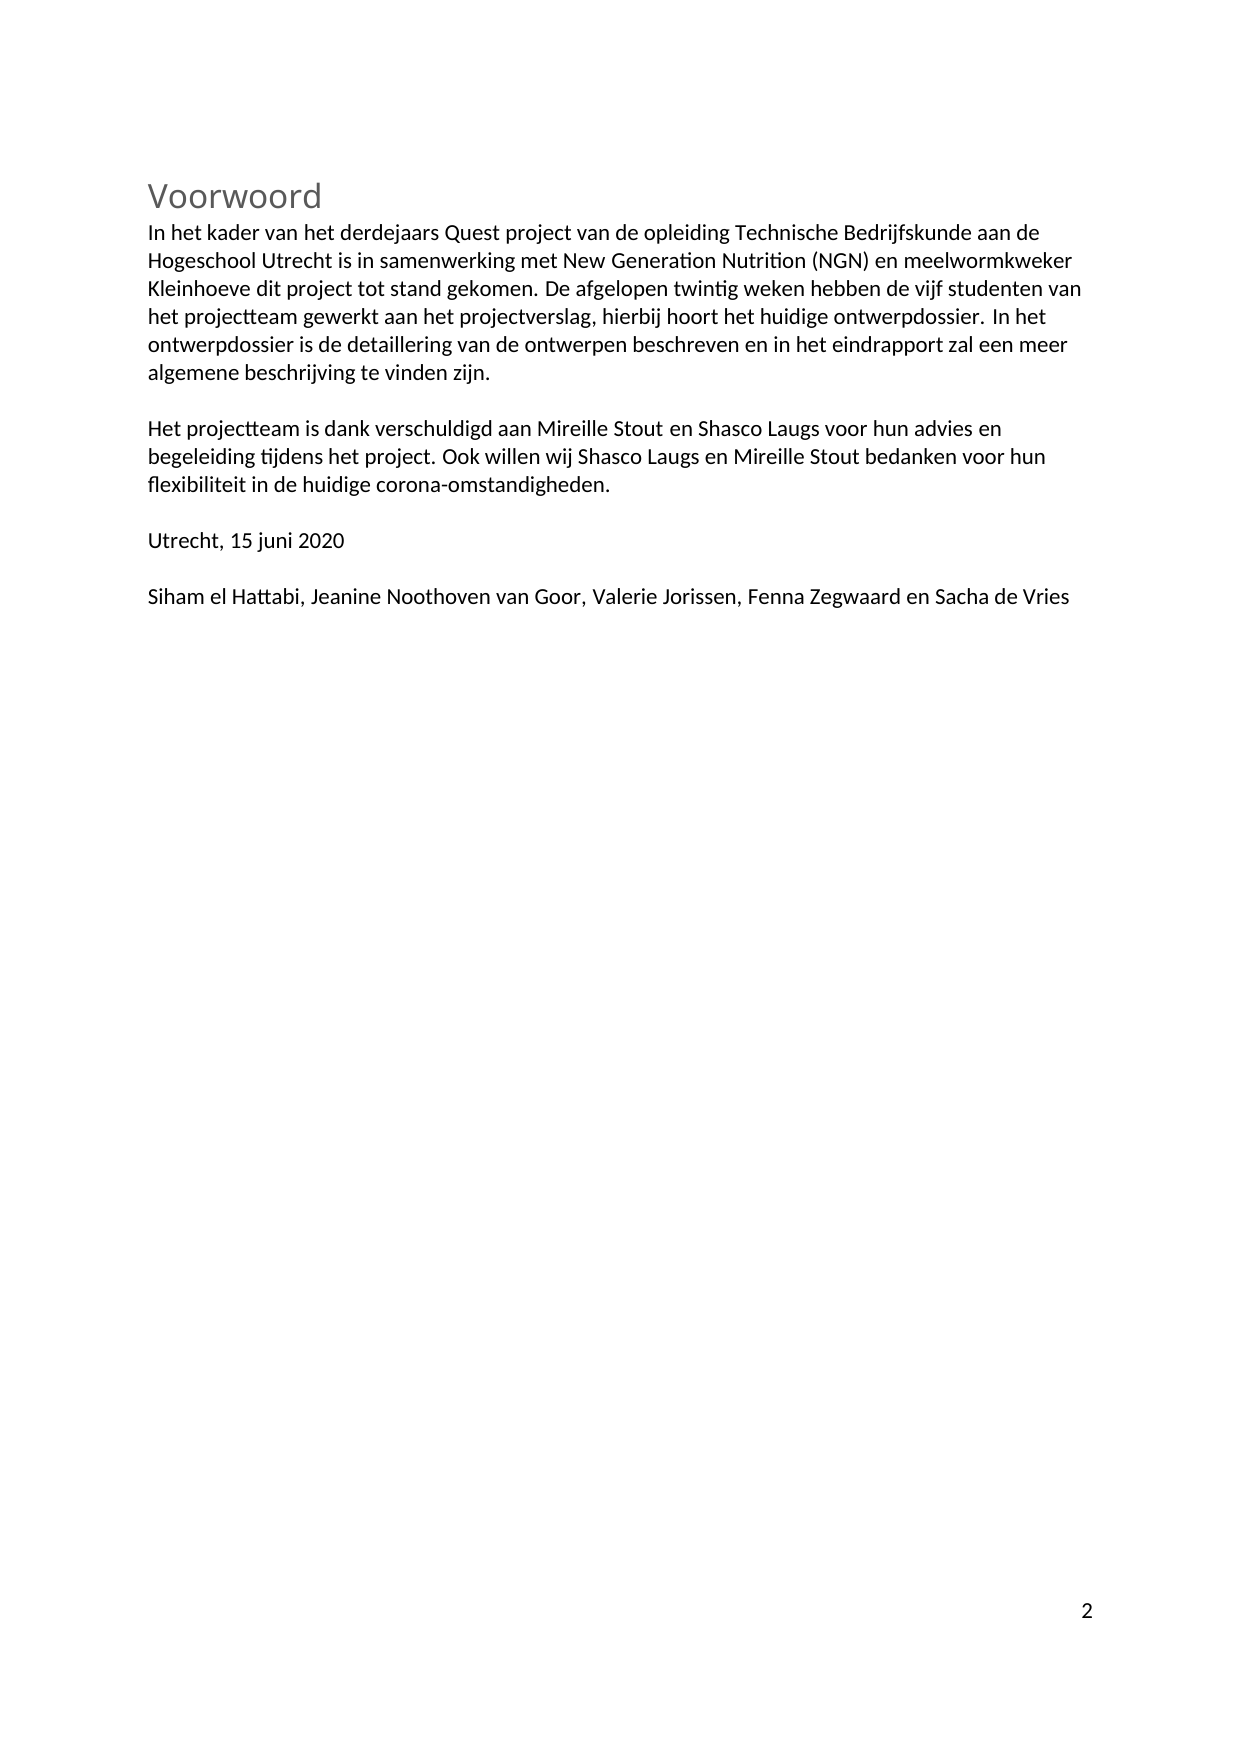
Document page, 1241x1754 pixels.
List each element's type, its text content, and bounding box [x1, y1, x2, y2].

text In het kader van het derdejaars Quest project van de opleiding Technische Bedrijfskunde aan de Hogeschool Utrecht is in samenwerking met New Generation Nutrition (NGN) en meelwormkweker Kleinhoeve dit project tot stand gekomen. De afgelopen twintig weken hebben de vijf studenten van het projectteam gewerkt aan het projectverslag, hierbij hoort het huidige ontwerpdossier. In het ontwerpdossier is de detaillering van de ontwerpen beschreven en in het eindrapport zal een meer algemene beschrijving te vinden zijn. [148, 218, 1093, 386]
text Het projectteam is dank verschuldigd aan Mireille Stout en Shasco Laugs voor hun advies en begeleiding tijdens het project. Ook willen wij Shasco Laugs en Mireille Stout bedanken voor hun flexibiliteit in de huidige corona-omstandigheden. [148, 414, 1093, 498]
text Utrecht, 15 juni 2020 [148, 526, 1093, 554]
subtitle Voorwoord [148, 173, 1093, 218]
text Siham el Hattabi, Jeanine Noothoven van Goor, Valerie Jorissen, Fenna Zegwaard en Sacha de Vries [148, 582, 1093, 610]
